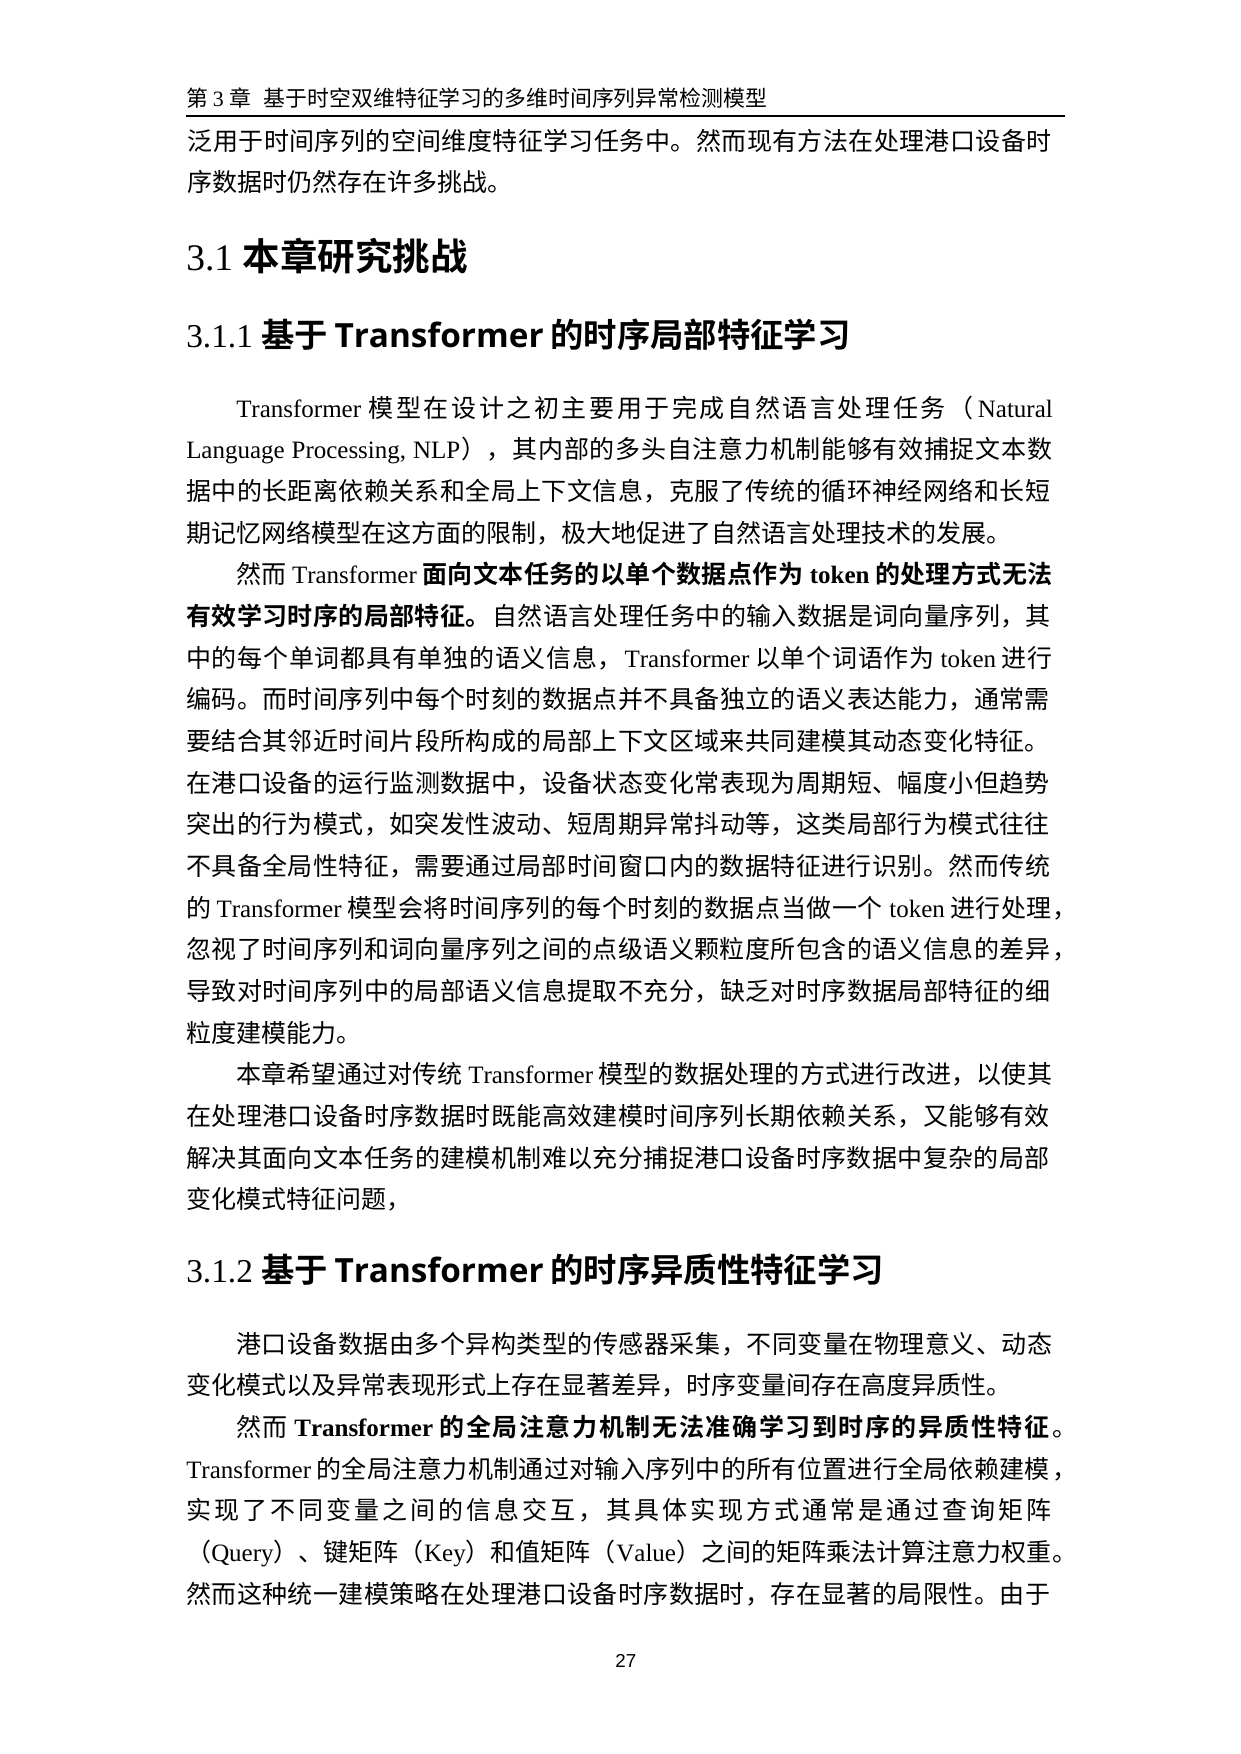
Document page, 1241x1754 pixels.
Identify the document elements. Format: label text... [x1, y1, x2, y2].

subtitle 本章研究挑战 [186, 227, 1065, 281]
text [186, 1403, 1053, 1611]
text 然而Transformer面向文本任务的以单个数据点作为token的处理方式无法有效学习时序的局部特征。自然语言处理任务中的输入数据是词向量序列，其中的每个单词都具有单独的语义信息，Transformer以单个词语作为token进行编码。而时间序列中每个时刻的数据点并不具备独立的语义表达能力，通常需要结合其邻近时间片段所构成的局部上下文区域来共同建模其动态变化特征。在港口设备的运行监测数据中，设备状态变化常表现为周期短、幅度小但趋势突出的行为模式，如突发性波动、短周期异常抖动等，这类局部行为模式往往不具备全局性特征，需要通过局部时间窗口内的数据特征进行识别。然而传统的Transformer模型会将时间序列的每个时刻的数据点当做一个token进行处理，忽视了时间序列和词向量序列之间的点级语义颗粒度所包含的语义信息的差异，导致对时间序列中的局部语义信息提取不充分，缺乏对时序数据局部特征的细粒度建模能力。 [186, 551, 1053, 1051]
text 港口设备数据由多个异构类型的传感器采集，不同变量在物理意义、动态变化模式以及异常表现形式上存在显著差异，时序变量间存在高度异质性。 [186, 1320, 1053, 1403]
text Transformer模型在设计之初主要用于完成自然语言处理任务（Natural Language Processing, NLP），其内部的多头自注意力机制能够有效捕捉文本数据中的长距离依赖关系和全局上下文信息，克服了传统的循环神经网络和长短期记忆网络模型在这方面的限制，极大地促进了自然语言处理技术的发展。 [186, 384, 1053, 551]
subtitle 基于Transformer的时序异质性特征学习 [186, 1244, 1065, 1293]
subtitle 基于Transformer的时序局部特征学习 [186, 308, 1065, 357]
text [188, 117, 1053, 200]
text 本章希望通过对传统Transformer模型的数据处理的方式进行改进，以使其在处理港口设备时序数据时既能高效建模时间序列长期依赖关系，又能够有效解决其面向文本任务的建模机制难以充分捕捉港口设备时序数据中复杂的局部变化模式特征问题， [186, 1051, 1053, 1217]
